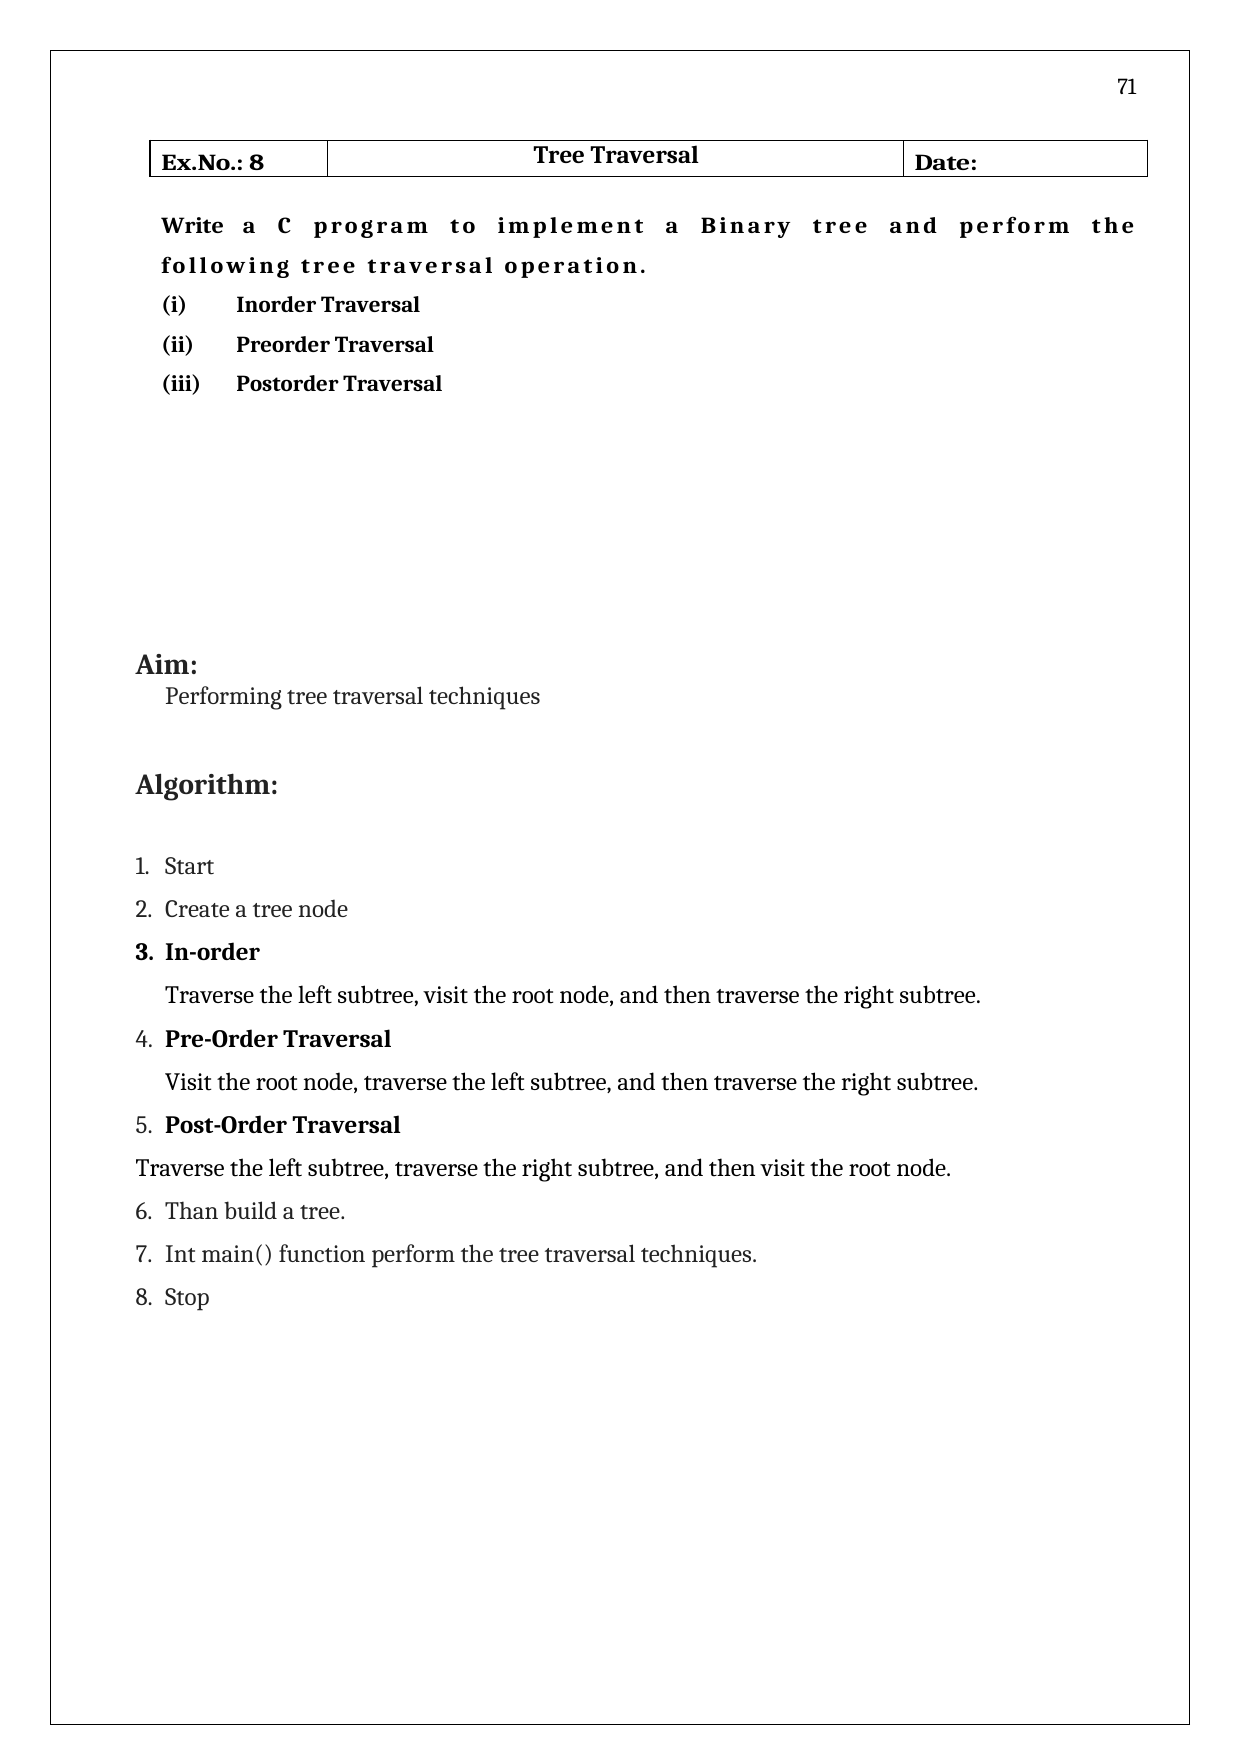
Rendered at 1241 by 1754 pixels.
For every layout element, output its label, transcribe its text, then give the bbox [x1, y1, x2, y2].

text Performing tree traversal techniques [165, 682, 1136, 711]
list Int main() function perform the tree traversal techniques. [135, 1240, 1136, 1269]
list Visit the root node, traverse the left subtree, and then traverse the right subtree. [165, 1068, 1136, 1096]
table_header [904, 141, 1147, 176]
list Postorder Traversal [161, 371, 1136, 397]
text Write a C program to implement a Binary tree and perform the following tree traversal operation. [161, 213, 1136, 279]
list Preorder Traversal [161, 331, 1136, 358]
list Inorder Traversal [161, 292, 1136, 318]
text Aim: [135, 648, 1136, 682]
list Create a tree node [135, 895, 1136, 924]
list Stop [135, 1283, 1136, 1312]
list Start [135, 852, 1136, 881]
list Than build a tree. [135, 1197, 1136, 1226]
list Traverse the left subtree, traverse the right subtree, and then visit the root node. [135, 1154, 1136, 1183]
list In-order [135, 938, 1136, 967]
list Pre-Order Traversal [135, 1024, 1136, 1053]
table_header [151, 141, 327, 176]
list Post-Order Traversal [135, 1111, 1136, 1139]
text Algorithm: [135, 768, 1136, 802]
list Traverse the left subtree, visit the root node, and then traverse the right subtree. [165, 981, 1136, 1010]
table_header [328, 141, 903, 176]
